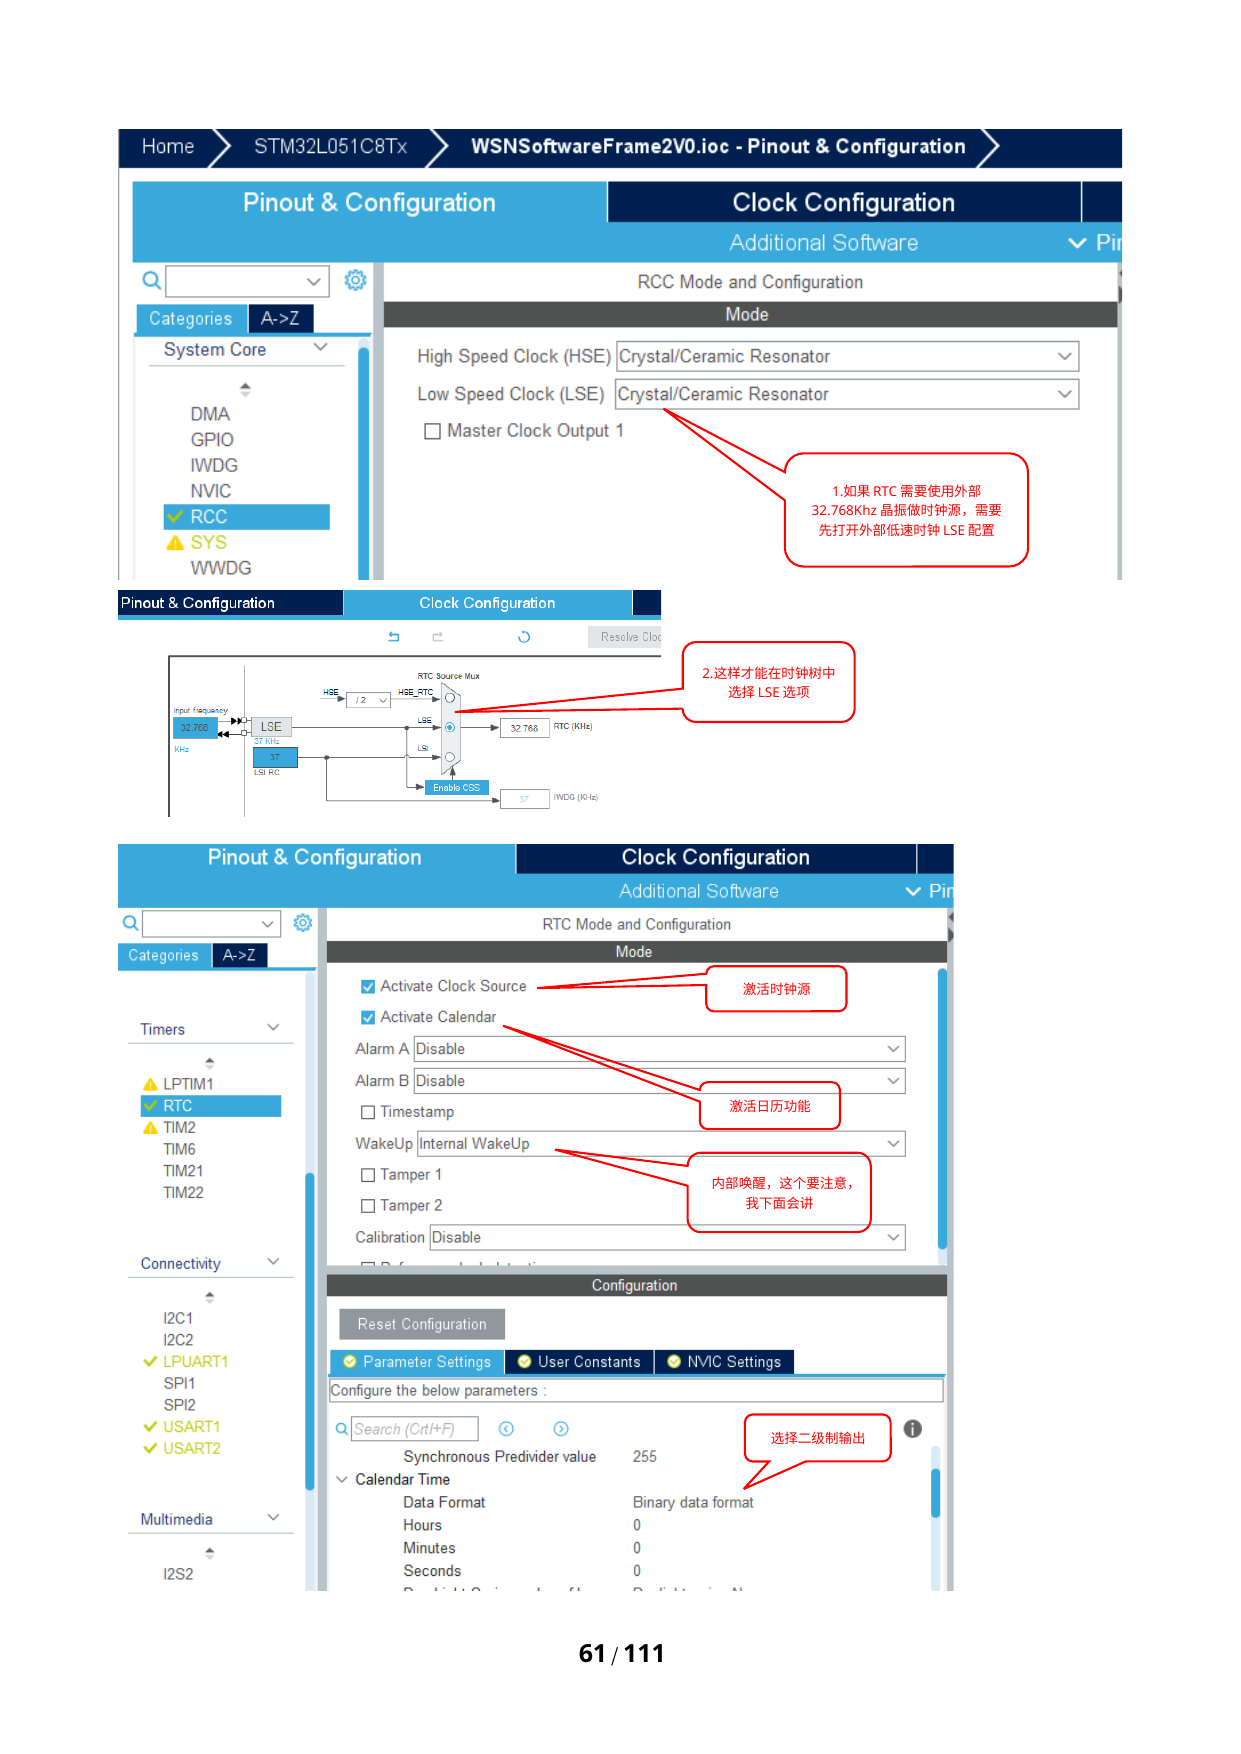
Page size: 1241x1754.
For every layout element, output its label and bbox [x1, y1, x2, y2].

picture [118, 129, 1123, 580]
picture [495, 692, 662, 710]
picture [118, 584, 662, 817]
picture [118, 844, 954, 1591]
